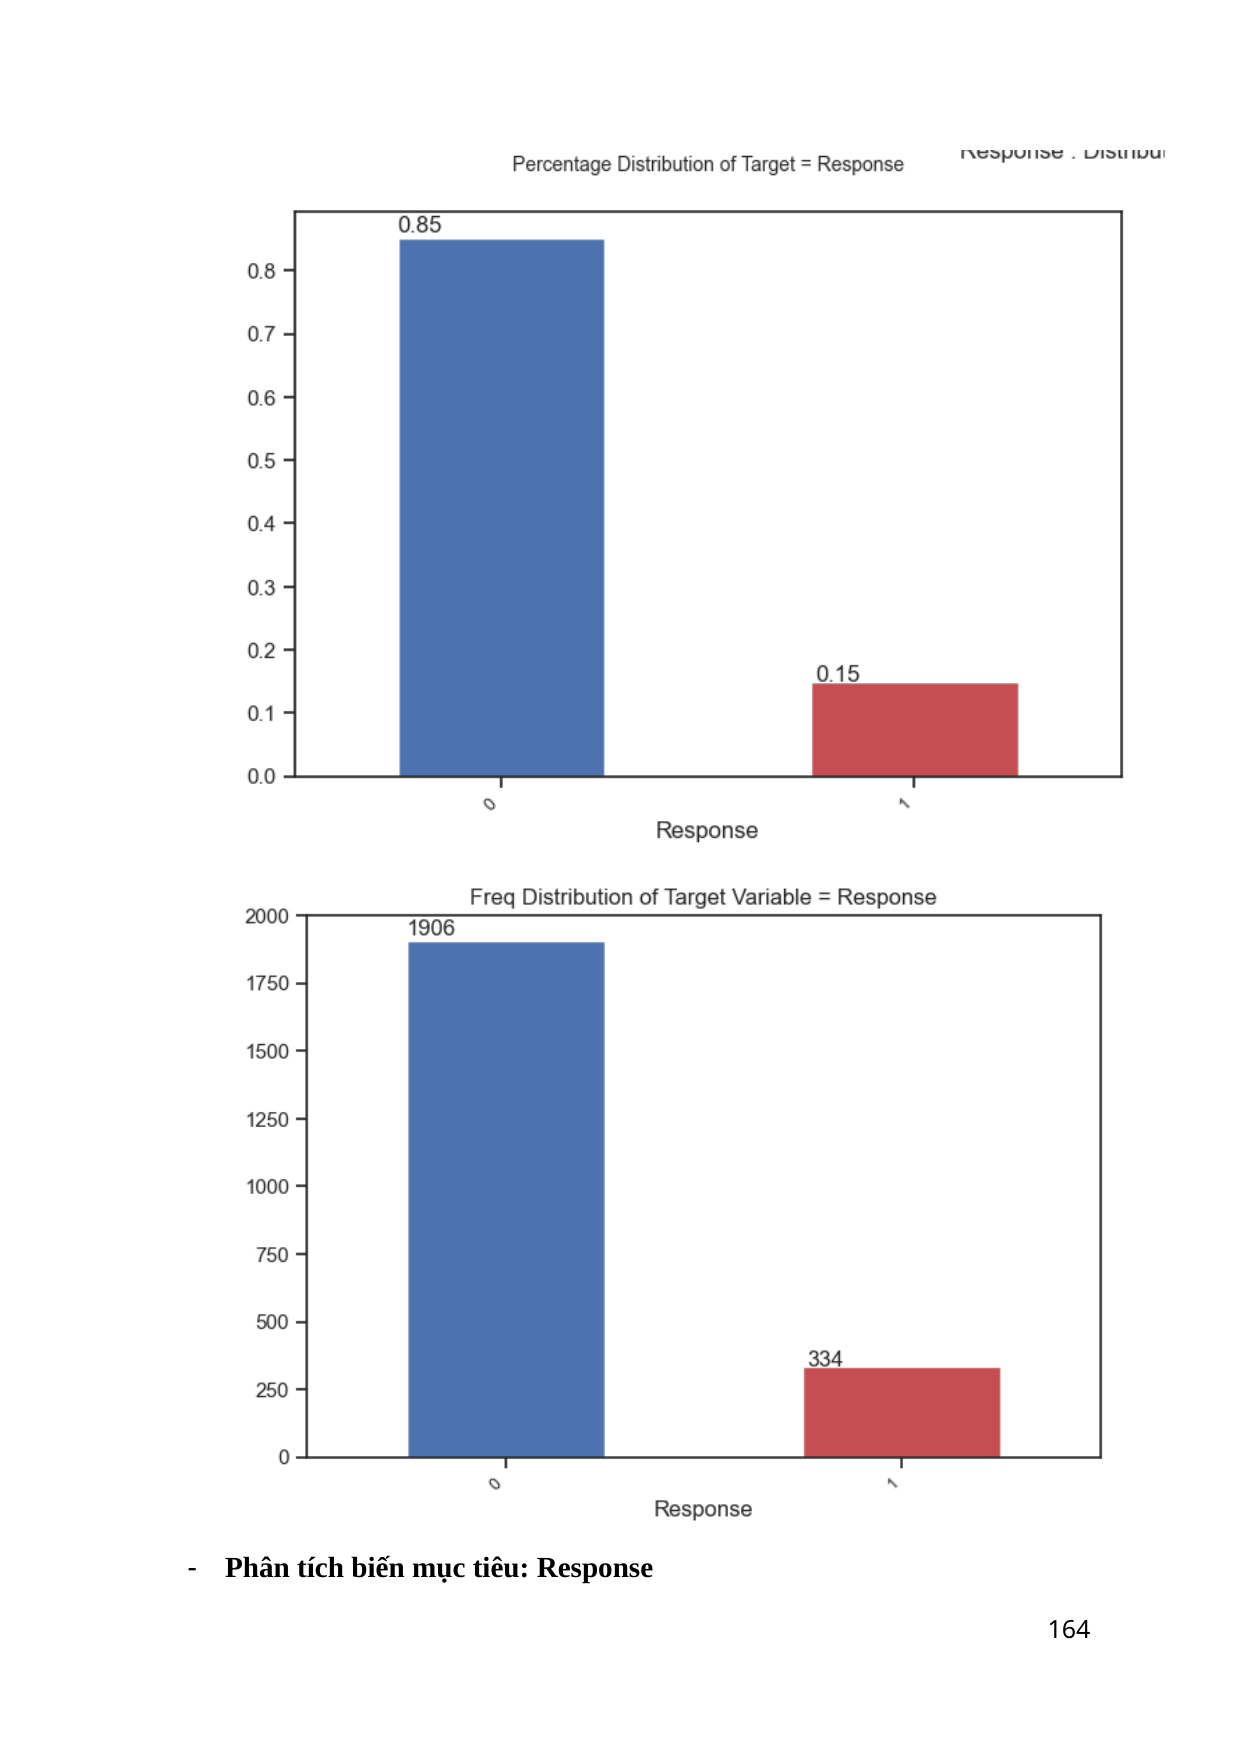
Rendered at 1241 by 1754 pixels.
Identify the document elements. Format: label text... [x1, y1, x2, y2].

picture [224, 878, 1165, 1530]
list Phân tích biến mục tiêu: Response [187, 1546, 1090, 1586]
picture [224, 150, 1165, 862]
